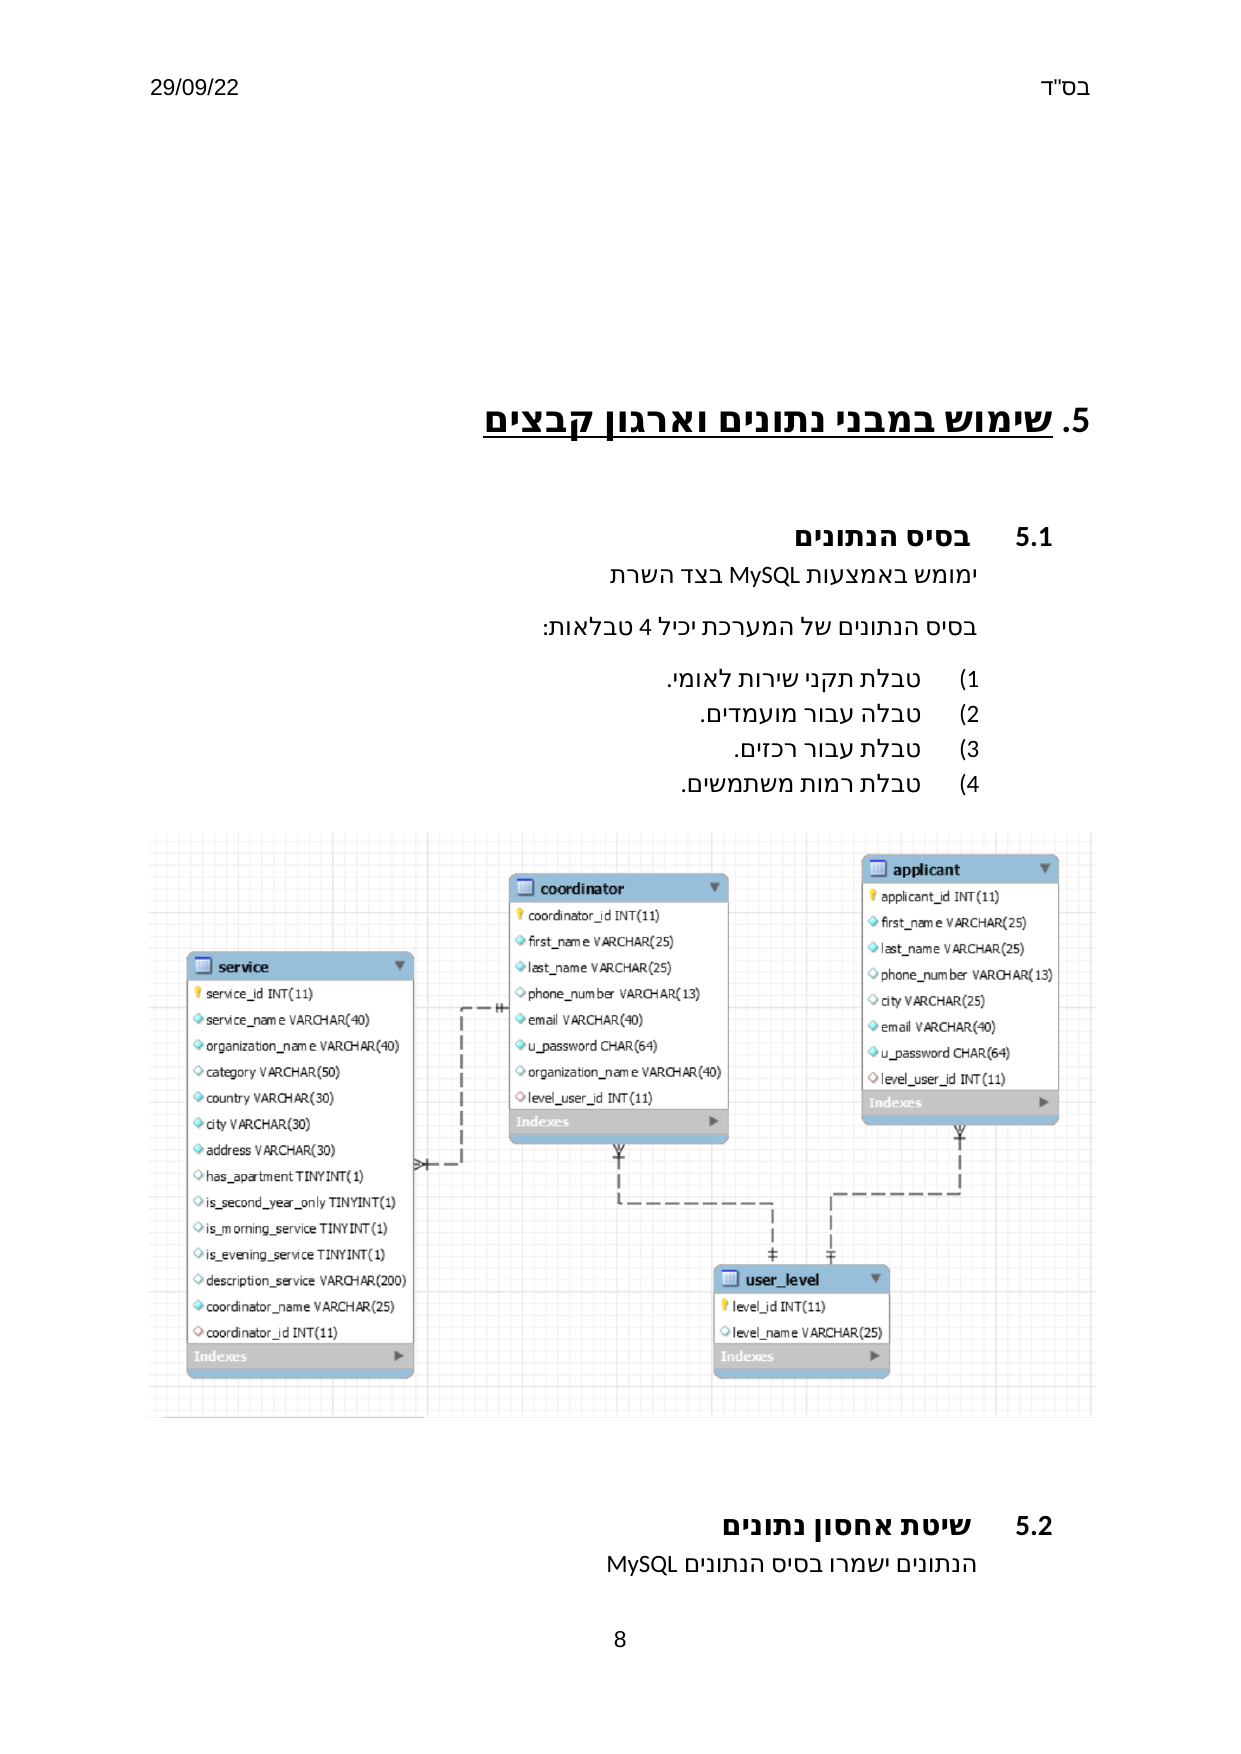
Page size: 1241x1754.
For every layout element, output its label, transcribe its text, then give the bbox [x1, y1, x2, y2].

picture [148, 833, 1096, 1418]
text שימוש במבני נתונים וארגון קבצים [150, 396, 1053, 442]
list טבלת רמות משתמשים. [150, 768, 959, 798]
list ימומש באמצעות MySQL בצד השרת [150, 559, 978, 590]
text שיטת אחסון נתונים [150, 1507, 1015, 1543]
list טבלת תקני שירות לאומי. [150, 663, 959, 693]
list טבלת עבור רכזים. [150, 733, 959, 763]
text בסיס הנתונים של המערכת יכיל 4 טבלאות: [150, 611, 978, 642]
list הנתונים ישמרו בסיס הנתונים MySQL [150, 1548, 978, 1579]
text בסיס הנתונים [150, 518, 1015, 554]
list טבלה עבור מועמדים. [150, 698, 959, 728]
